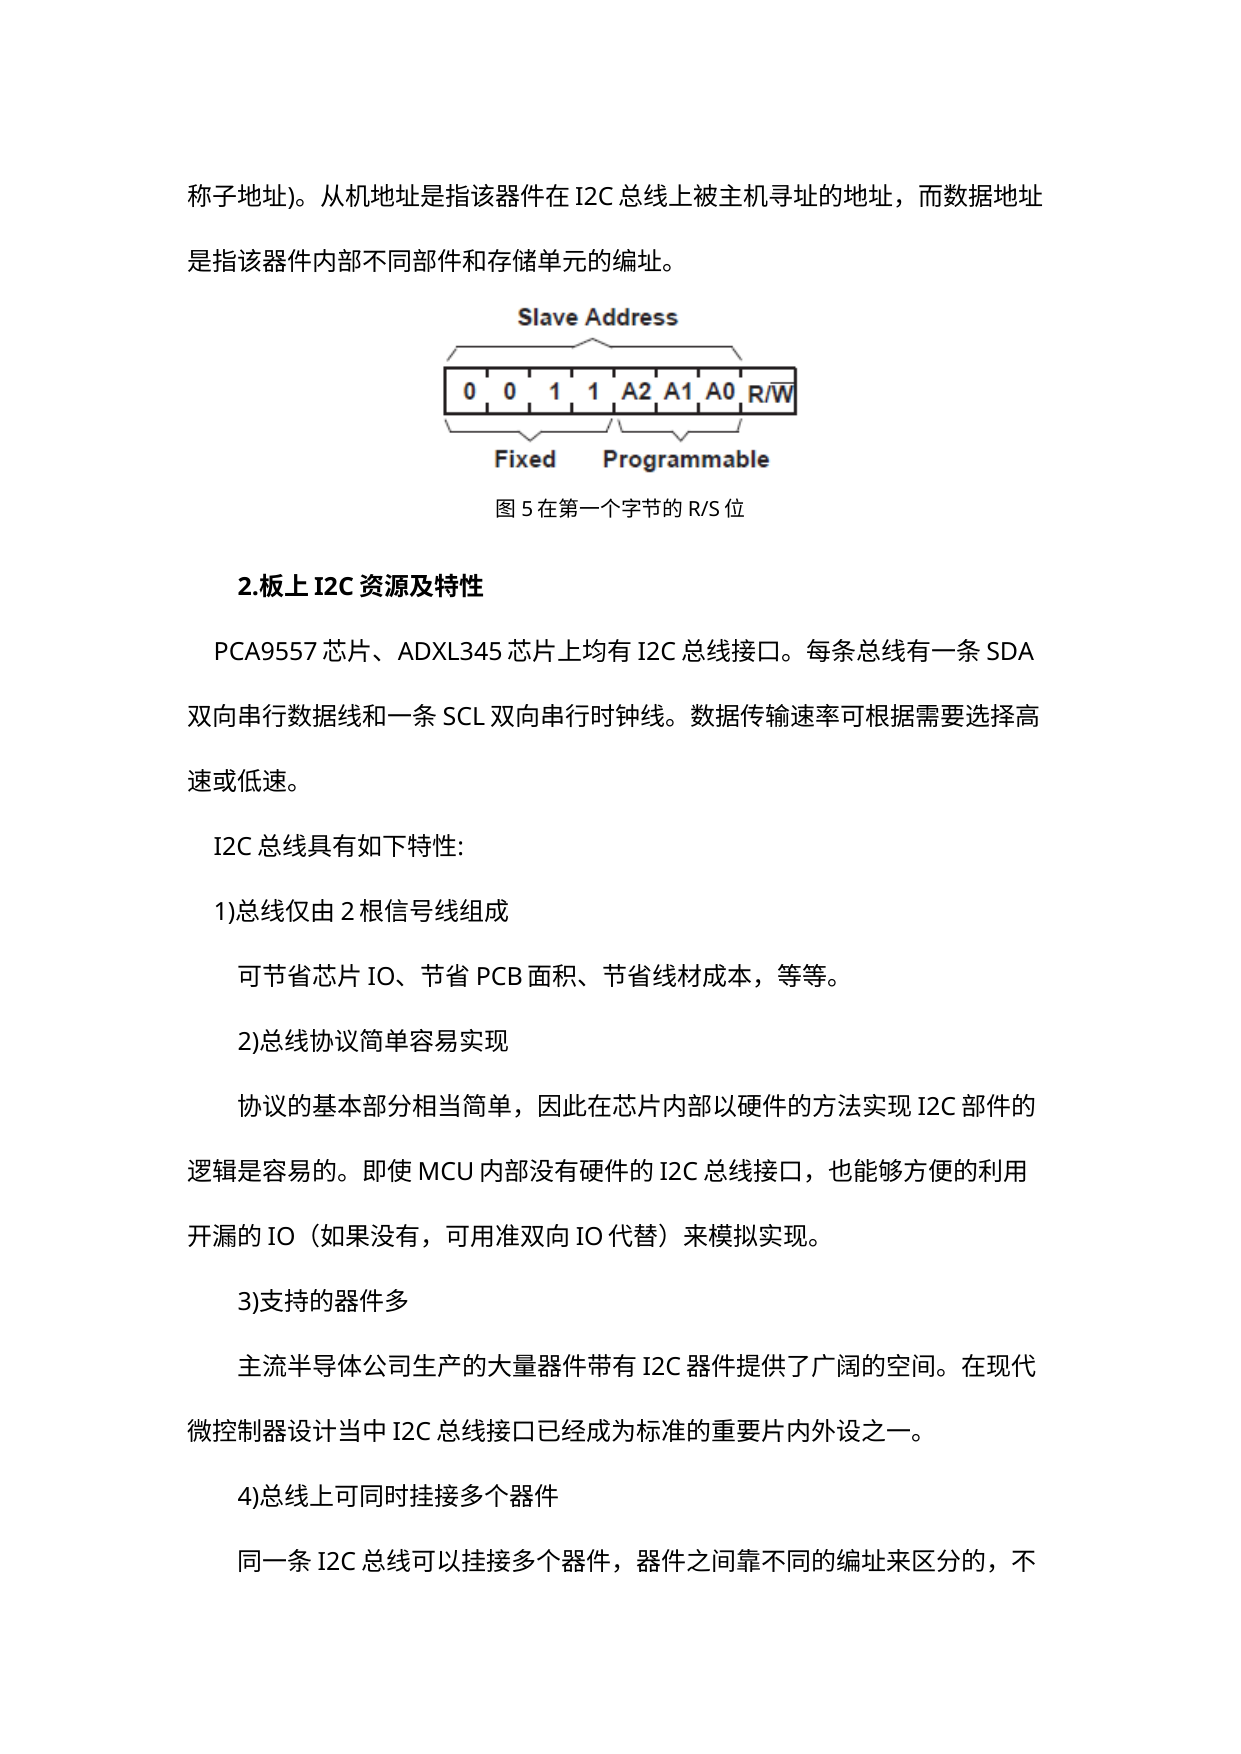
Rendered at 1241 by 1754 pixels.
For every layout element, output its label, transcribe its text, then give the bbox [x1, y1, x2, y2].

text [187, 1527, 1053, 1592]
text I2C总线具有如下特性: [187, 812, 1053, 877]
text 4)总线上可同时挂接多个器件 [187, 1462, 1053, 1527]
text PCA9557芯片、ADXL345芯片上均有I2C总线接口。每条总线有一条SDA双向串行数据线和一条SCL双向串行时钟线。数据传输速率可根据需要选择高速或低速。 [187, 617, 1053, 812]
text 2)总线协议简单容易实现 [187, 1007, 1053, 1072]
text 主流半导体公司生产的大量器件带有I2C器件提供了广阔的空间。在现代微控制器设计当中I2C总线接口已经成为标准的重要片内外设之一。 [187, 1332, 1053, 1462]
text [187, 162, 1053, 292]
text 协议的基本部分相当简单，因此在芯片内部以硬件的方法实现I2C部件的逻辑是容易的。即使MCU内部没有硬件的I2C总线接口，也能够方便的利用开漏的IO（如果没有，可用准双向IO代替）来模拟实现。 [187, 1072, 1053, 1267]
text 可节省芯片IO、节省PCB面积、节省线材成本，等等。 [187, 942, 1053, 1007]
text 3)支持的器件多 [187, 1267, 1053, 1332]
text 1)总线仅由2根信号线组成 [187, 877, 1053, 942]
text 2.板上I2C资源及特性 [187, 292, 1053, 617]
